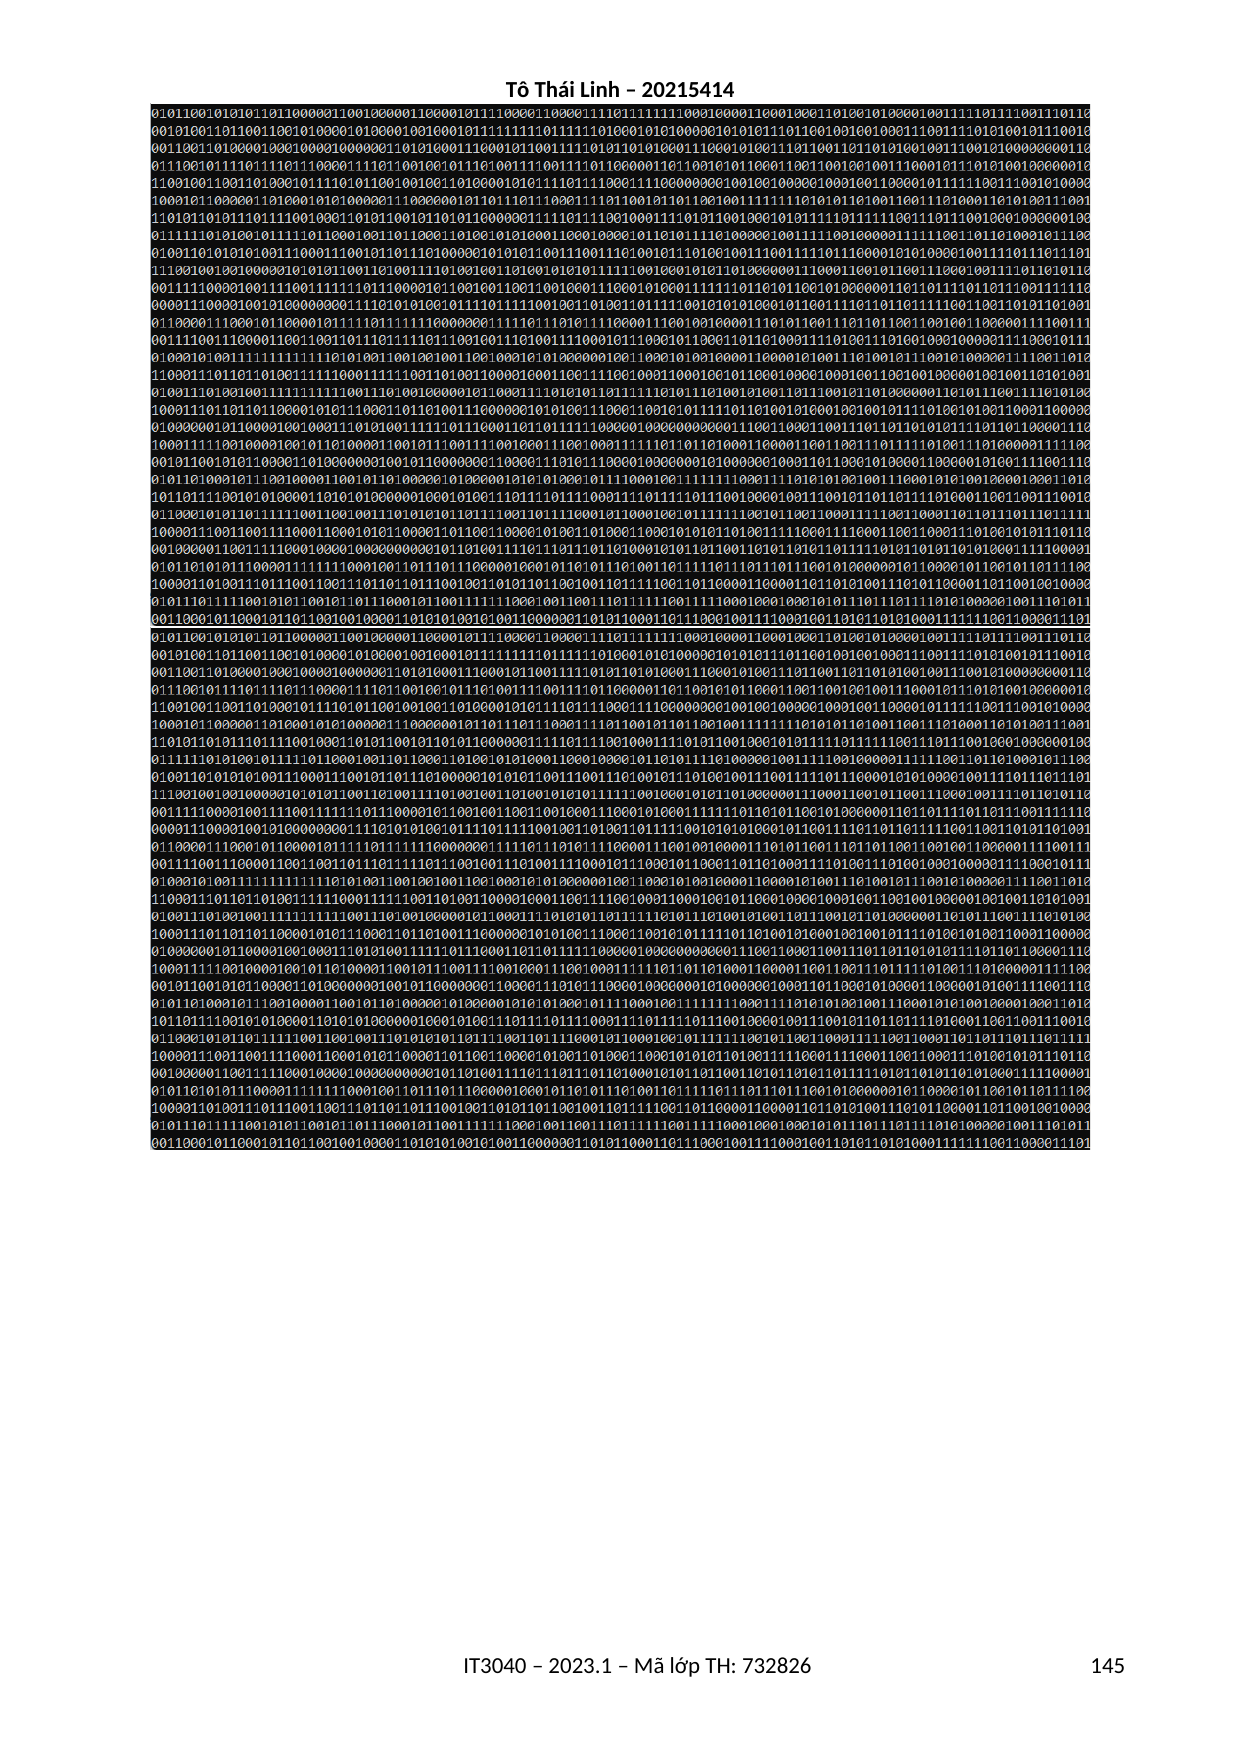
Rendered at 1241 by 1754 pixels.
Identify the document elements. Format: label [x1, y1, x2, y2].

picture [150, 627, 1091, 1150]
picture [150, 103, 1091, 626]
